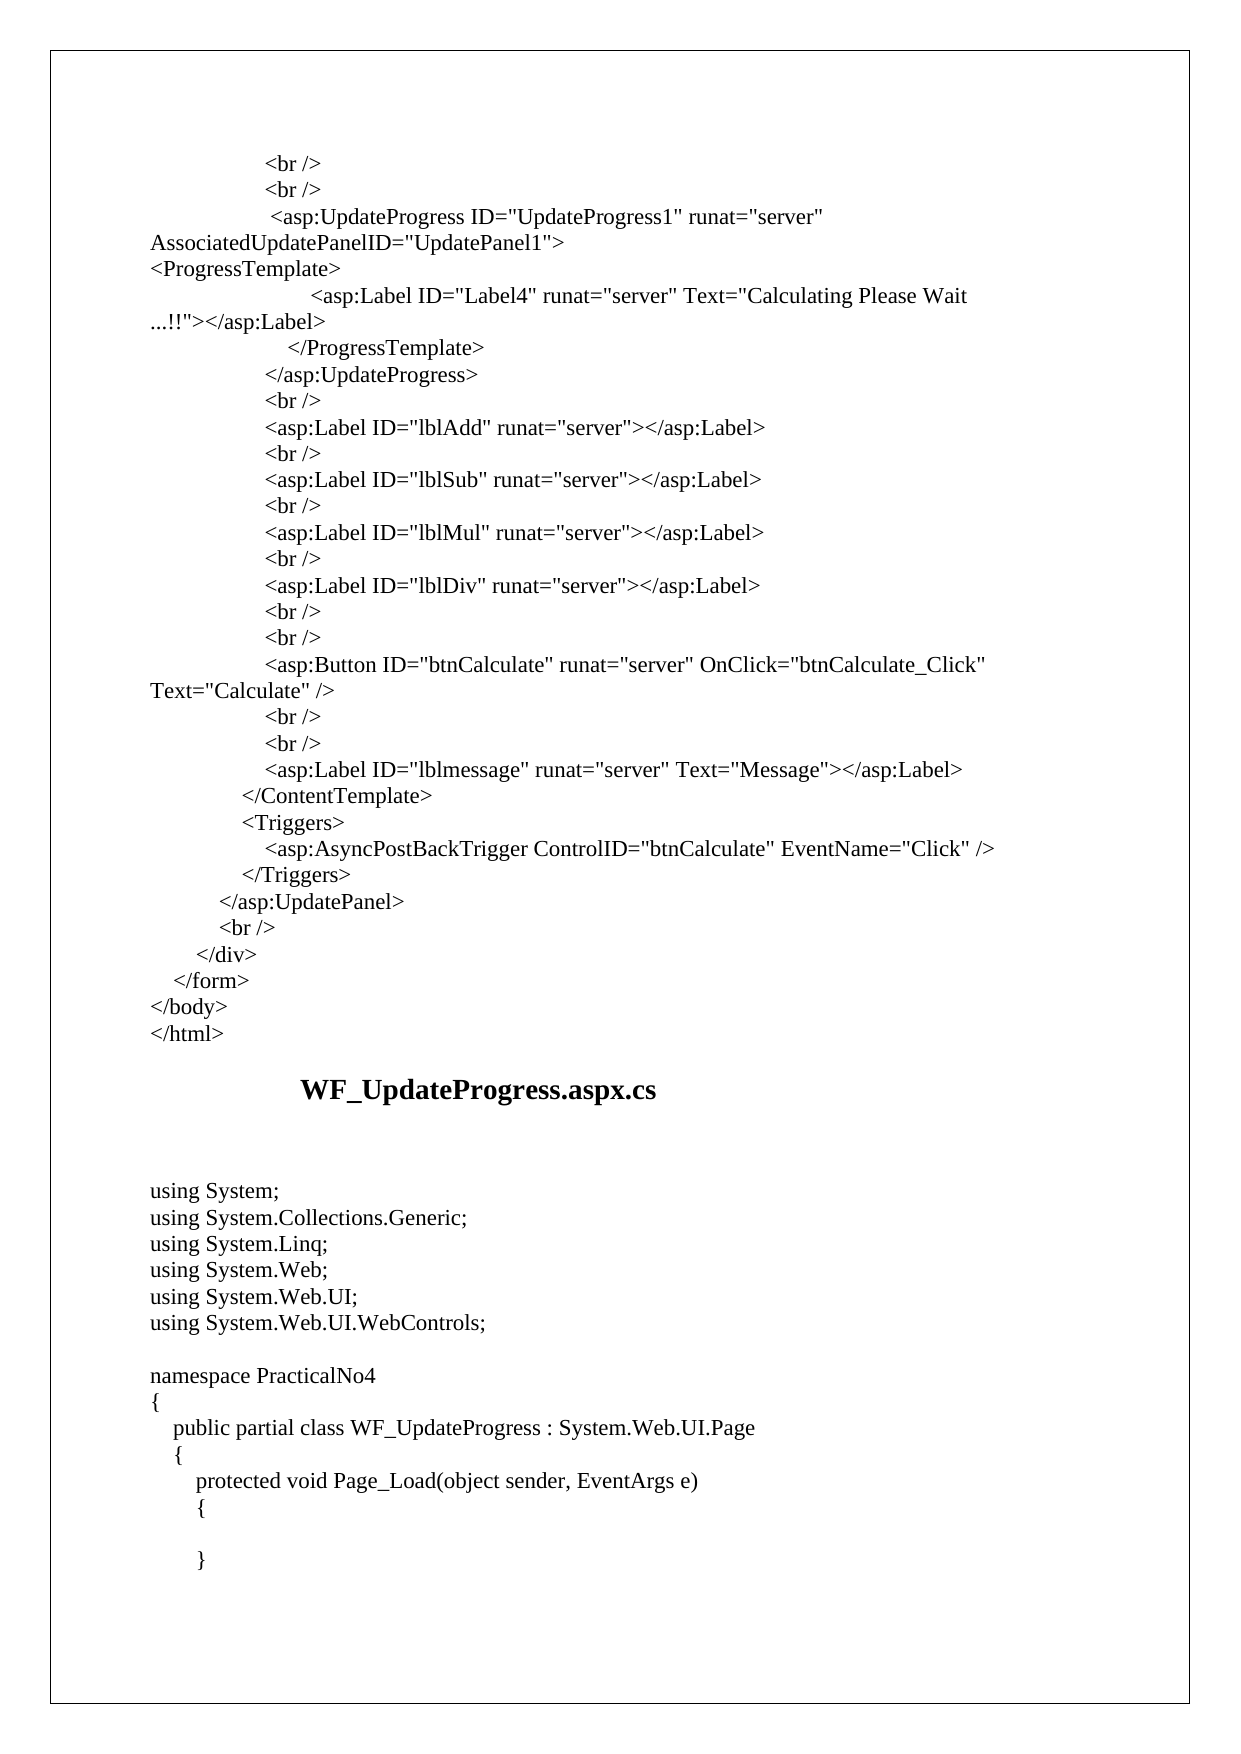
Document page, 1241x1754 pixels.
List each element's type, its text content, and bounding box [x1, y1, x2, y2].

text <br /> [150, 150, 1090, 176]
text </html> [150, 1020, 1090, 1046]
text using System.Web.UI.WebControls; [150, 1309, 1090, 1335]
text <br /> [150, 703, 1090, 730]
text <asp:Button ID="btnCalculate" runat="server" OnClick="btnCalculate_Click" Text="Calculate" /> [150, 651, 1090, 703]
text using System.Collections.Generic; [150, 1204, 1090, 1230]
text </Triggers> [150, 862, 1090, 888]
text <br /> [150, 914, 1090, 941]
text <asp:Label ID="lblSub" runat="server"></asp:Label> [150, 466, 1090, 493]
text <br /> [150, 387, 1090, 413]
text </asp:UpdatePanel> [150, 888, 1090, 914]
text { [150, 1441, 1090, 1467]
text </body> [150, 993, 1090, 1020]
text </ProgressTemplate> [150, 334, 1090, 361]
text <asp:AsyncPostBackTrigger ControlID="btnCalculate" EventName="Click" /> [150, 835, 1090, 862]
text <br /> [150, 730, 1090, 756]
text <asp:Label ID="lblAdd" runat="server"></asp:Label> [150, 413, 1090, 440]
text <asp:Label ID="lblmessage" runat="server" Text="Message"></asp:Label> [150, 756, 1090, 782]
text namespace PracticalNo4 [150, 1362, 1090, 1388]
text <ProgressTemplate> [150, 255, 1090, 282]
text public partial class WF_UpdateProgress : System.Web.UI.Page [150, 1414, 1090, 1441]
text <br /> [150, 440, 1090, 466]
text <br /> [150, 545, 1090, 572]
text using System.Linq; [150, 1230, 1090, 1256]
text using System; [150, 1177, 1090, 1204]
text </div> [150, 941, 1090, 967]
text using System.Web.UI; [150, 1283, 1090, 1309]
text { [150, 1493, 1090, 1520]
text } [150, 1546, 1090, 1573]
text </form> [150, 967, 1090, 993]
text <br /> [150, 493, 1090, 519]
text { [150, 1388, 1090, 1414]
text <asp:Label ID="Label4" runat="server" Text="Calculating Please Wait ...!!"></asp:Label> [150, 282, 1090, 334]
text <br /> [150, 176, 1090, 203]
text <Triggers> [150, 809, 1090, 835]
text <asp:UpdateProgress ID="UpdateProgress1" runat="server" AssociatedUpdatePanelID="UpdatePanel1"> [150, 203, 1090, 255]
text <br /> [150, 598, 1090, 624]
text <asp:Label ID="lblDiv" runat="server"></asp:Label> [150, 572, 1090, 598]
text <asp:Label ID="lblMul" runat="server"></asp:Label> [150, 519, 1090, 545]
text using System.Web; [150, 1256, 1090, 1283]
text </ContentTemplate> [150, 782, 1090, 809]
text protected void Page_Load(object sender, EventArgs e) [150, 1467, 1090, 1493]
text <br /> [150, 624, 1090, 651]
list WF_UpdateProgress.aspx.cs [300, 1072, 1090, 1106]
text </asp:UpdateProgress> [150, 361, 1090, 387]
